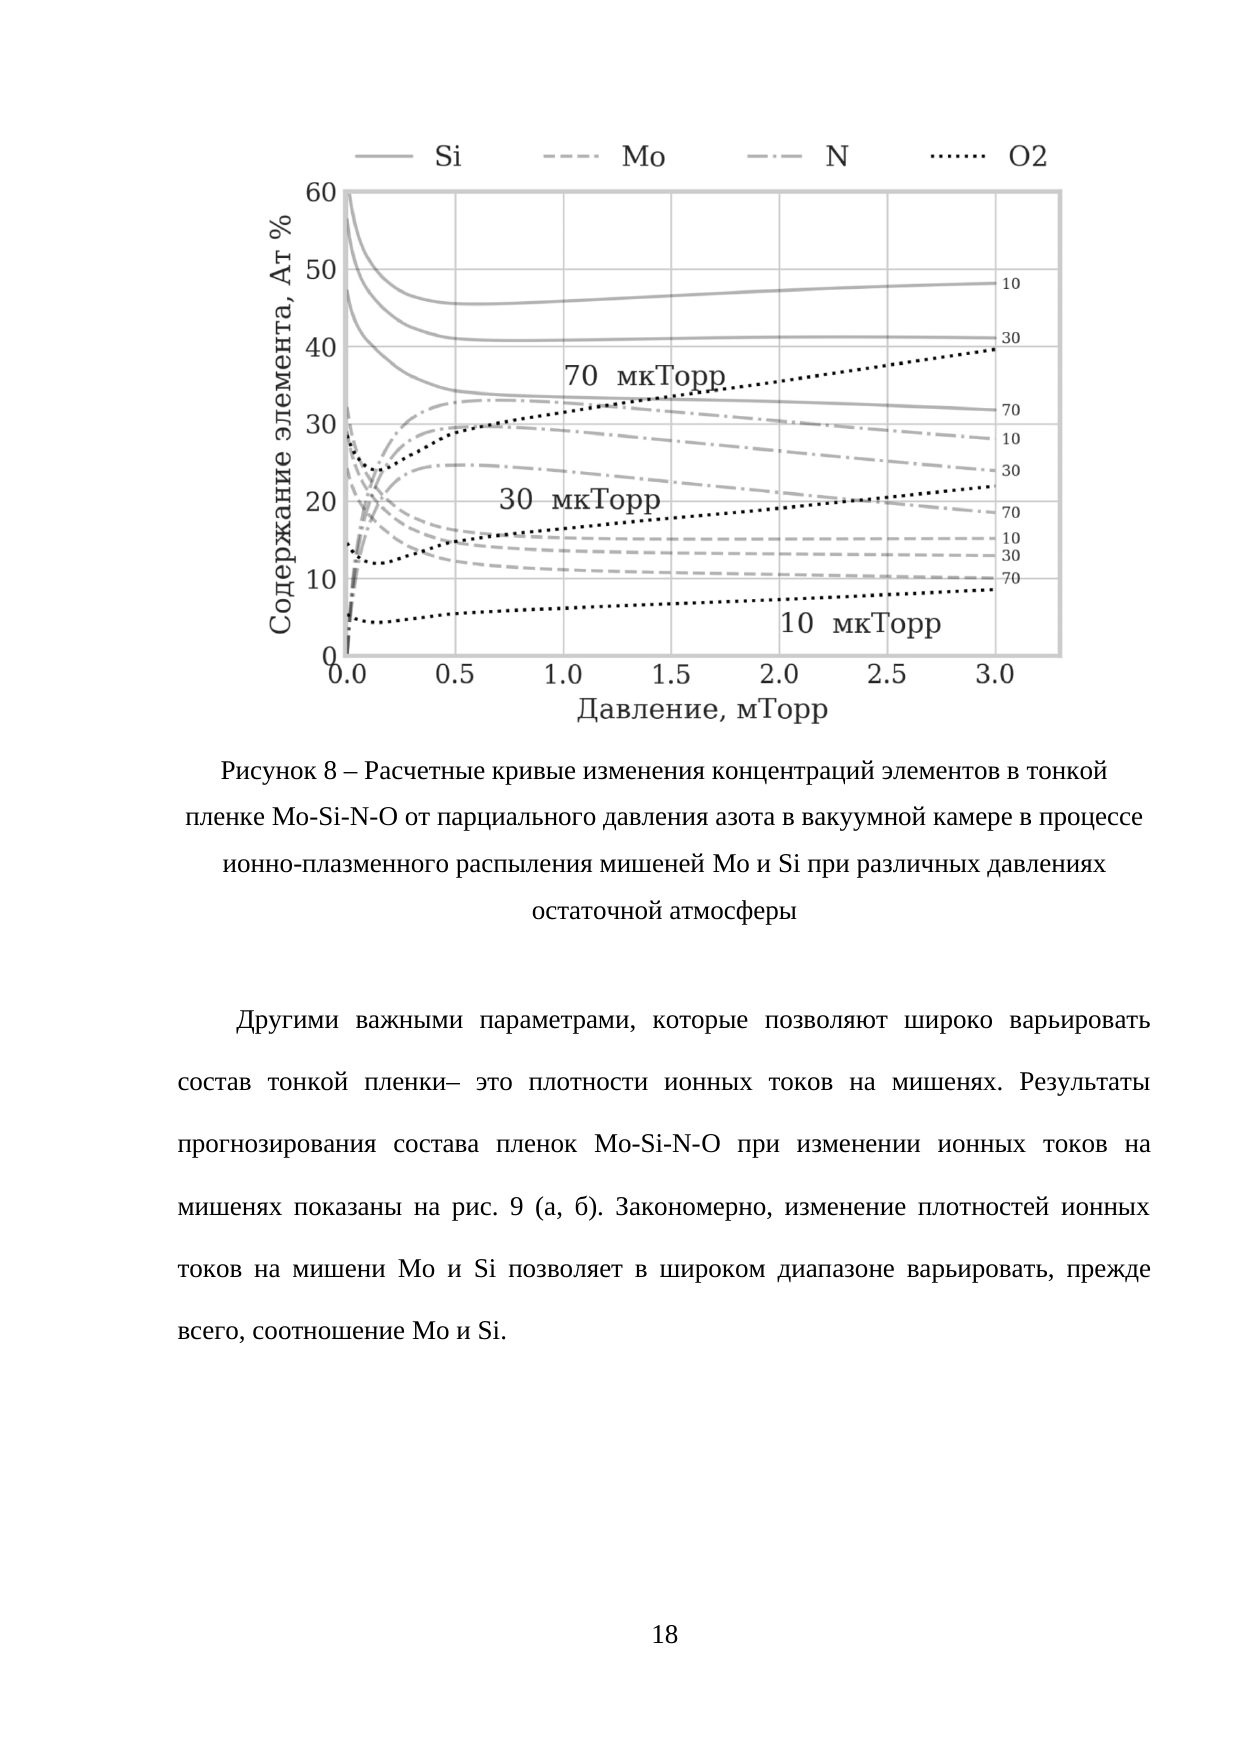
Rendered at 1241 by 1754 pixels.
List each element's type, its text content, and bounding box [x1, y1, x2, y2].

text Рисунок 8 – Расчетные кривые изменения концентраций элементов в тонкой пленке Mo-Si-N-O от парциального давления азота в вакуумной камере в процессе ионно-плазменного распыления мишеней Mo и Si при различных давлениях остаточной атмосферы [177, 754, 1152, 925]
picture [254, 118, 1075, 739]
text Другими важными параметрами, которые позволяют широко варьировать состав тонкой пленки– это плотности ионных токов на мишенях. Результаты прогнозирования состава пленок Mo-Si-N-O при изменении ионных токов на мишенях показаны на рис. 9 (а, б). Закономерно, изменение плотностей ионных токов на мишени Mo и Si позволяет в широком диапазоне варьировать, прежде всего, соотношение Mo и Si. [177, 1003, 1152, 1345]
